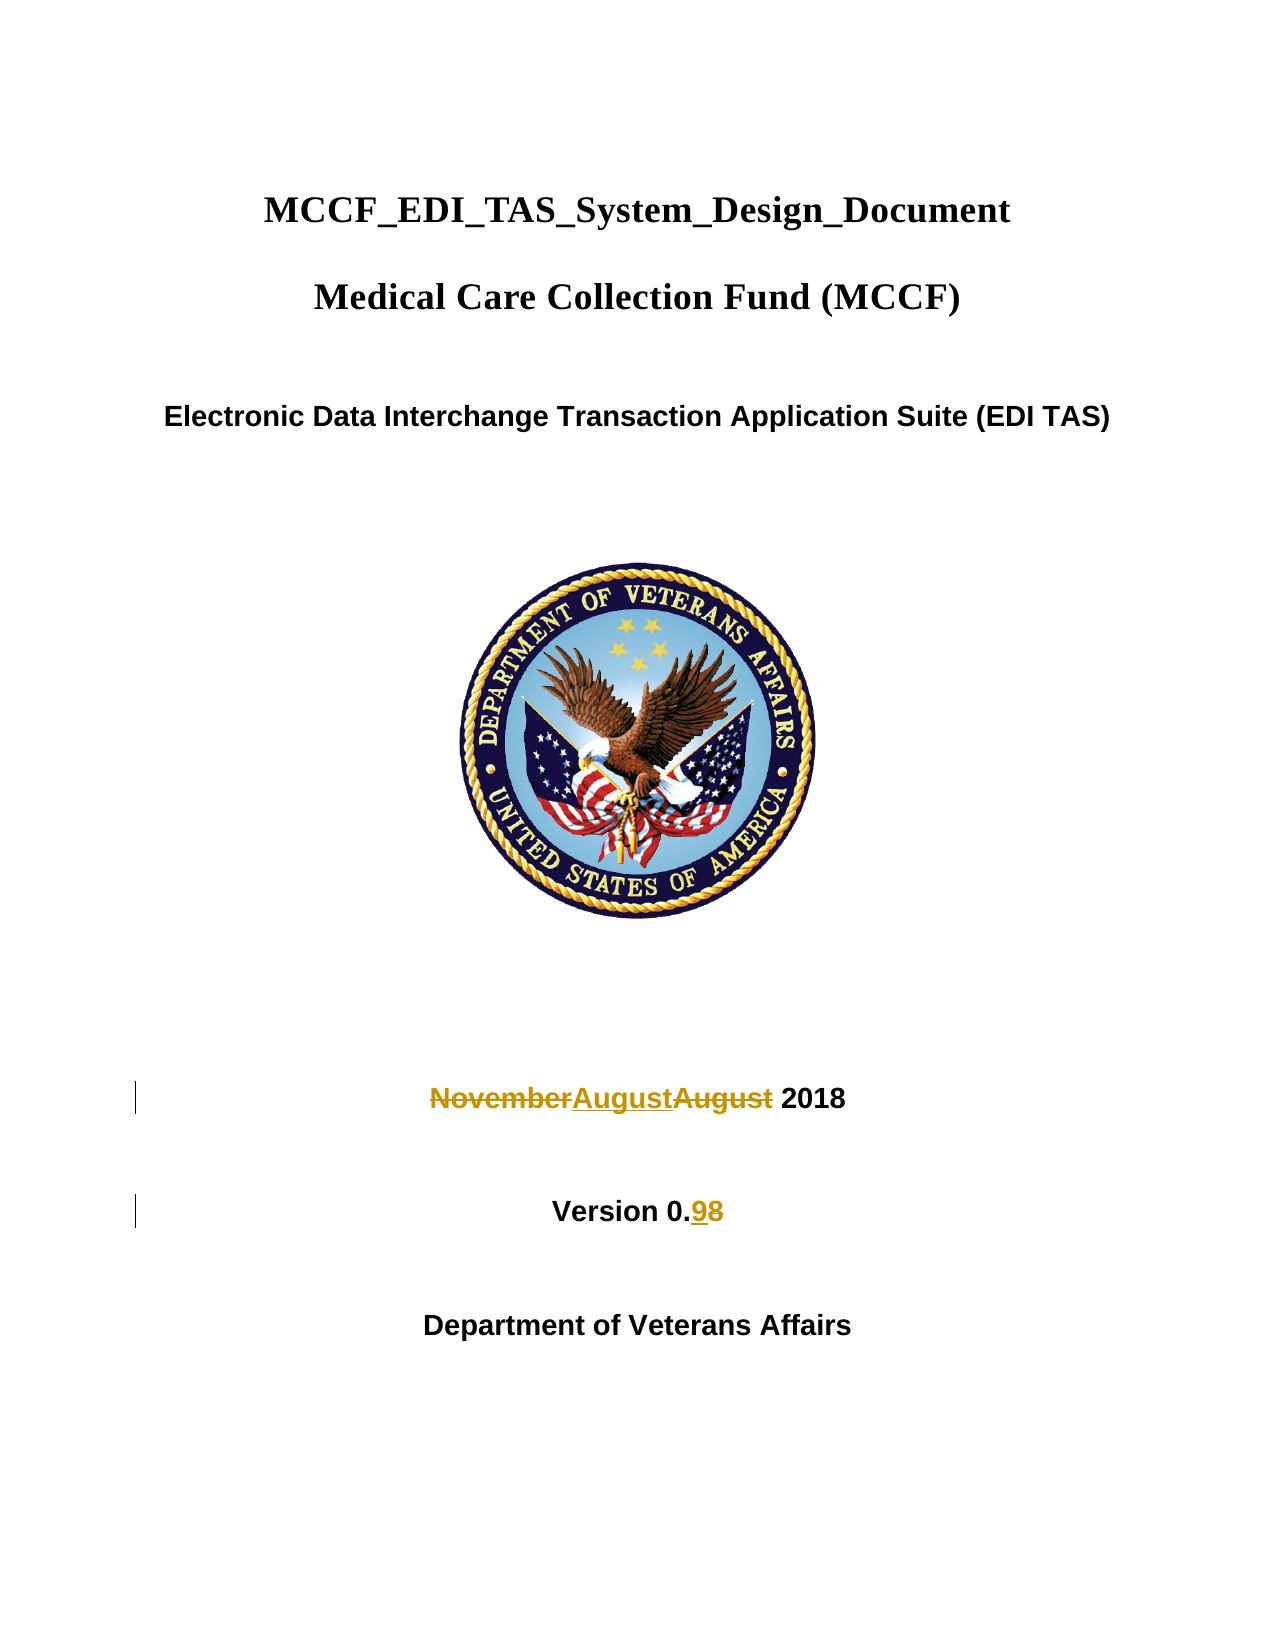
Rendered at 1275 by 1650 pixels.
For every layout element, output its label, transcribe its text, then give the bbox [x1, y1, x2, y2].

title 2018 [150, 1081, 1125, 1114]
title MCCF_EDI_TAS_System_Design_Document [150, 187, 1125, 231]
title Electronic Data Interchange Transaction Application Suite (EDI TAS) [150, 399, 1125, 433]
picture [459, 562, 816, 919]
title Medical Care Collection Fund (MCCF) [150, 274, 1125, 318]
title Department of Veterans Affairs [150, 1308, 1125, 1341]
title Version 0. [150, 1194, 1125, 1228]
